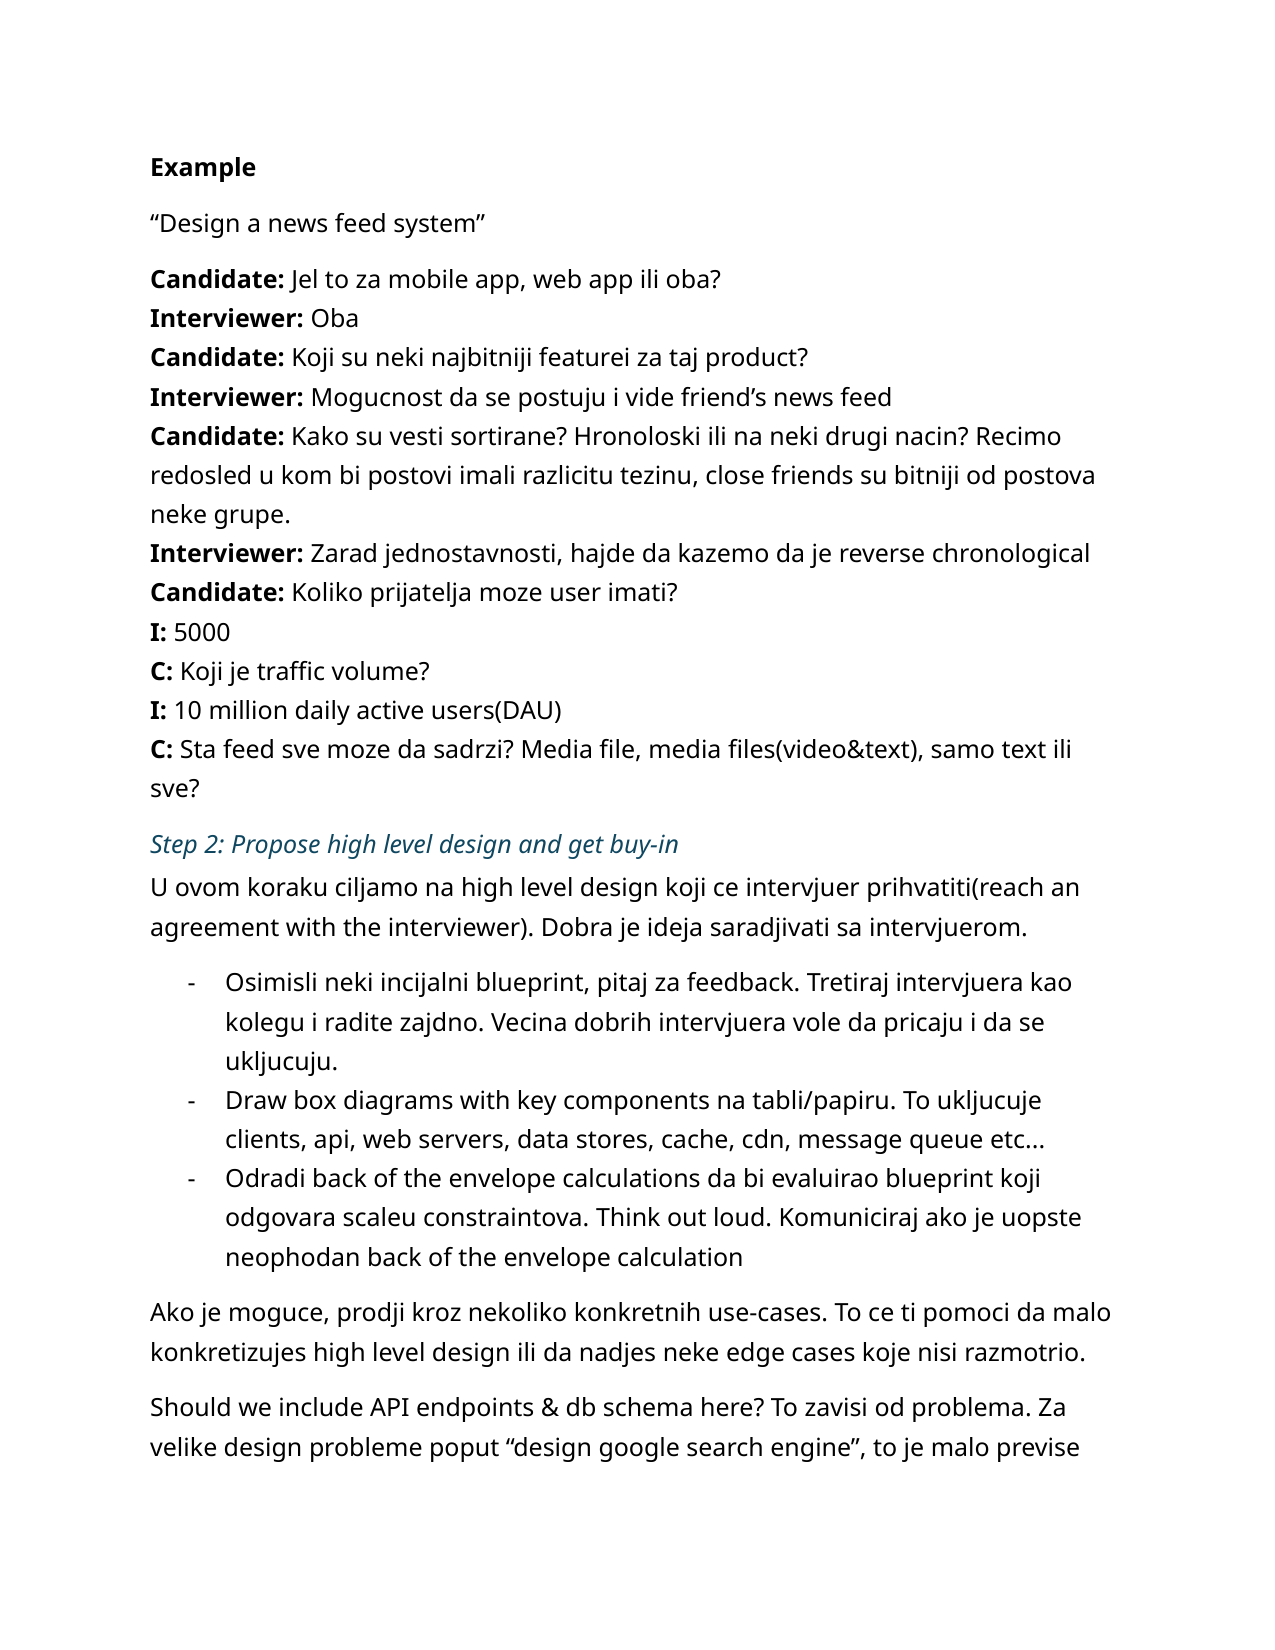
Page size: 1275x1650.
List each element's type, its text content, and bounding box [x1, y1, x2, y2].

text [150, 1390, 1125, 1463]
text Ako je moguce, prodji kroz nekoliko konkretnih use-cases. To ce ti pomoci da malo konkretizujes high level design ili da nadjes neke edge cases koje nisi razmotrio. [150, 1295, 1125, 1368]
subtitle Step 2: Propose high level design and get buy-in [150, 827, 1125, 861]
text Candidate: Jel to za mobile app, web app ili oba? Interviewer: Oba Candidate: Koji su neki najbitniji featurei za taj product? Interviewer: Mogucnost da se postuju i vide friend’s news feed Candidate: Kako su vesti sortirane? Hronoloski ili na neki drugi nacin? Recimo redosled u kom bi postovi imali razlicitu tezinu, close friends su bitniji od postova neke grupe. Interviewer: Zarad jednostavnosti, hajde da kazemo da je reverse chronological Candidate: Koliko prijatelja moze user imati? I: 5000 C: Koji je traffic volume? I: 10 million daily active users(DAU) C: Sta feed sve moze da sadrzi? Media file, media files(video&text), samo text ili sve? [150, 262, 1125, 805]
list Osimisli neki incijalni blueprint, pitaj za feedback. Tretiraj intervjuera kao kolegu i radite zajdno. Vecina dobrih intervjuera vole da pricaju i da se ukljucuju. [187, 965, 1125, 1077]
list Odradi back of the envelope calculations da bi evaluirao blueprint koji odgovara scaleu constraintova. Think out loud. Komuniciraj ako je uopste neophodan back of the envelope calculation [187, 1161, 1125, 1273]
text “Design a news feed system” [150, 206, 1125, 240]
list Draw box diagrams with key components na tabli/papiru. To ukljucuje clients, api, web servers, data stores, cache, cdn, message queue etc... [187, 1082, 1125, 1156]
text U ovom koraku ciljamo na high level design koji ce intervjuer prihvatiti(reach an agreement with the interviewer). Dobra je ideja saradjivati sa intervjuerom. [150, 870, 1125, 943]
text Example [150, 150, 1125, 184]
